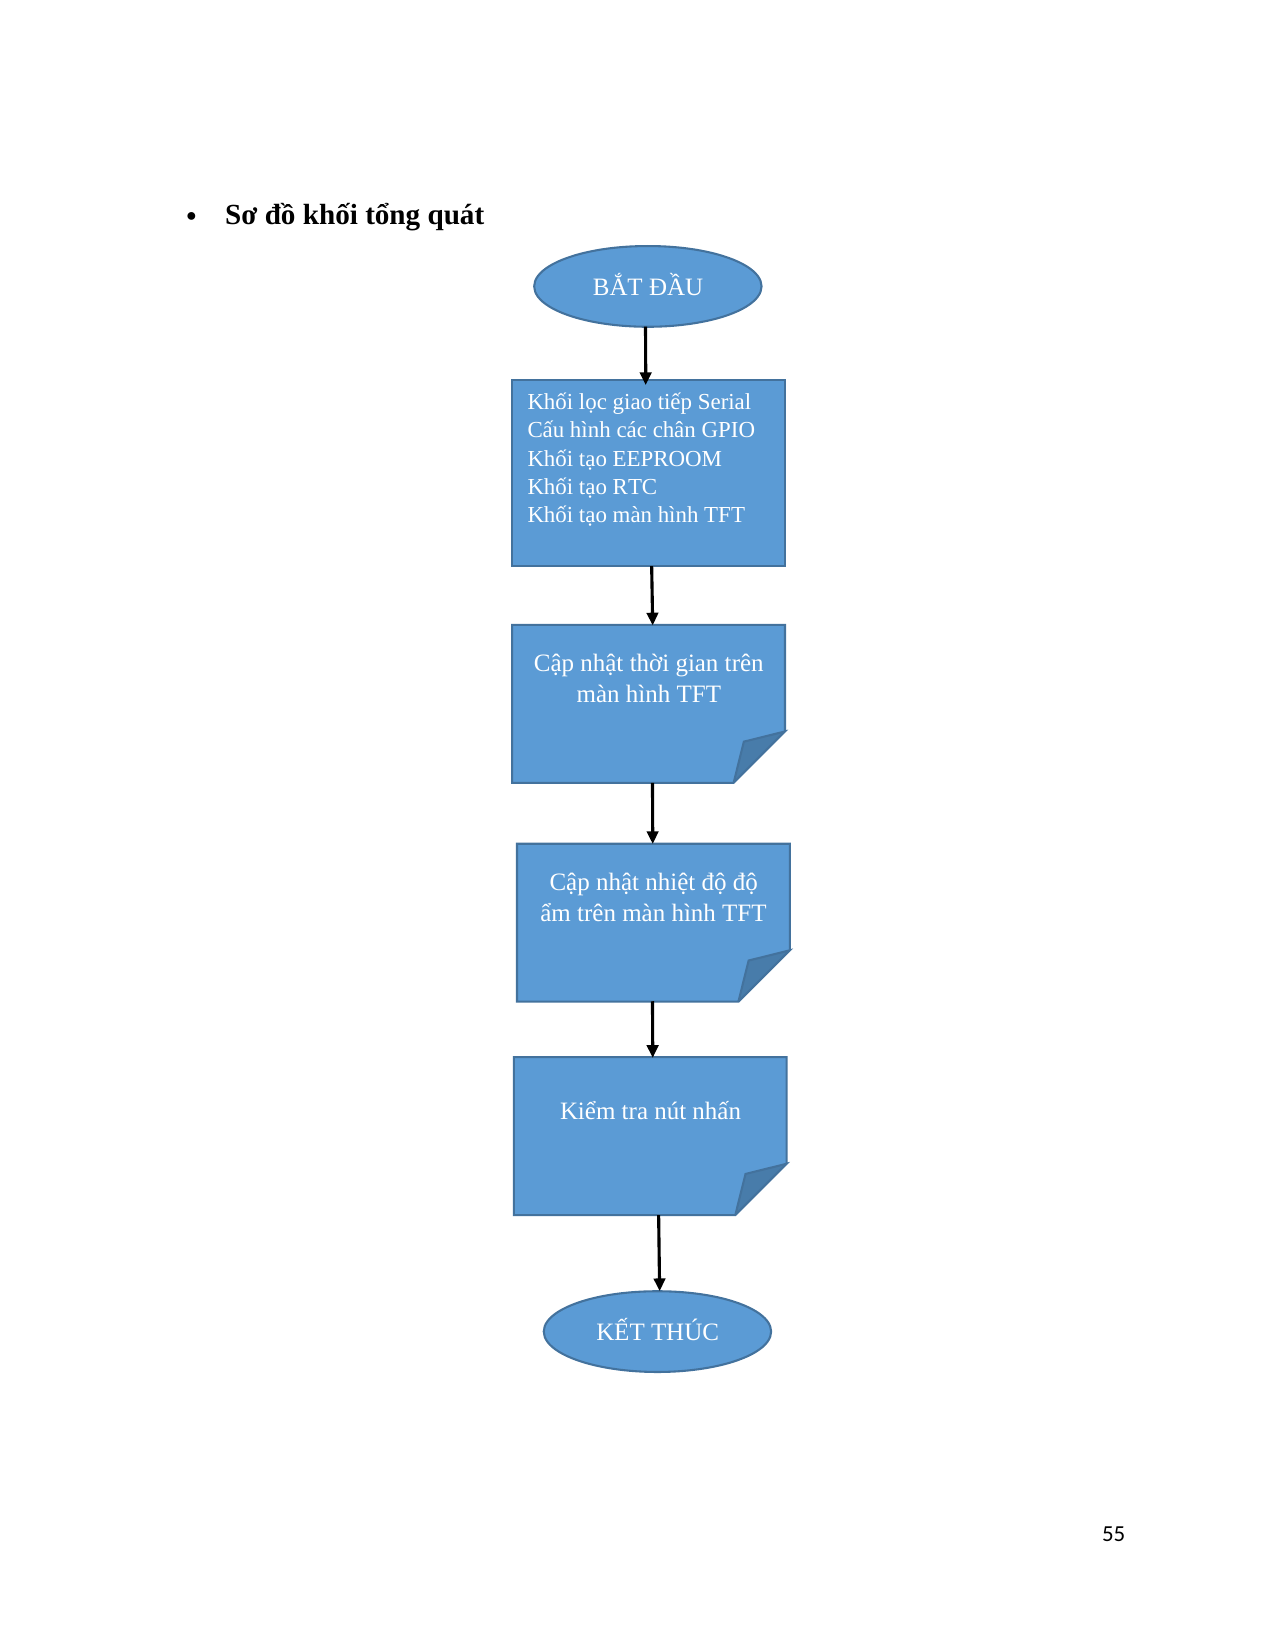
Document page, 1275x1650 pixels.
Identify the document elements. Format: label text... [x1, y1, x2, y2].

list Sơ đồ khối tổng quát [187, 197, 1125, 230]
